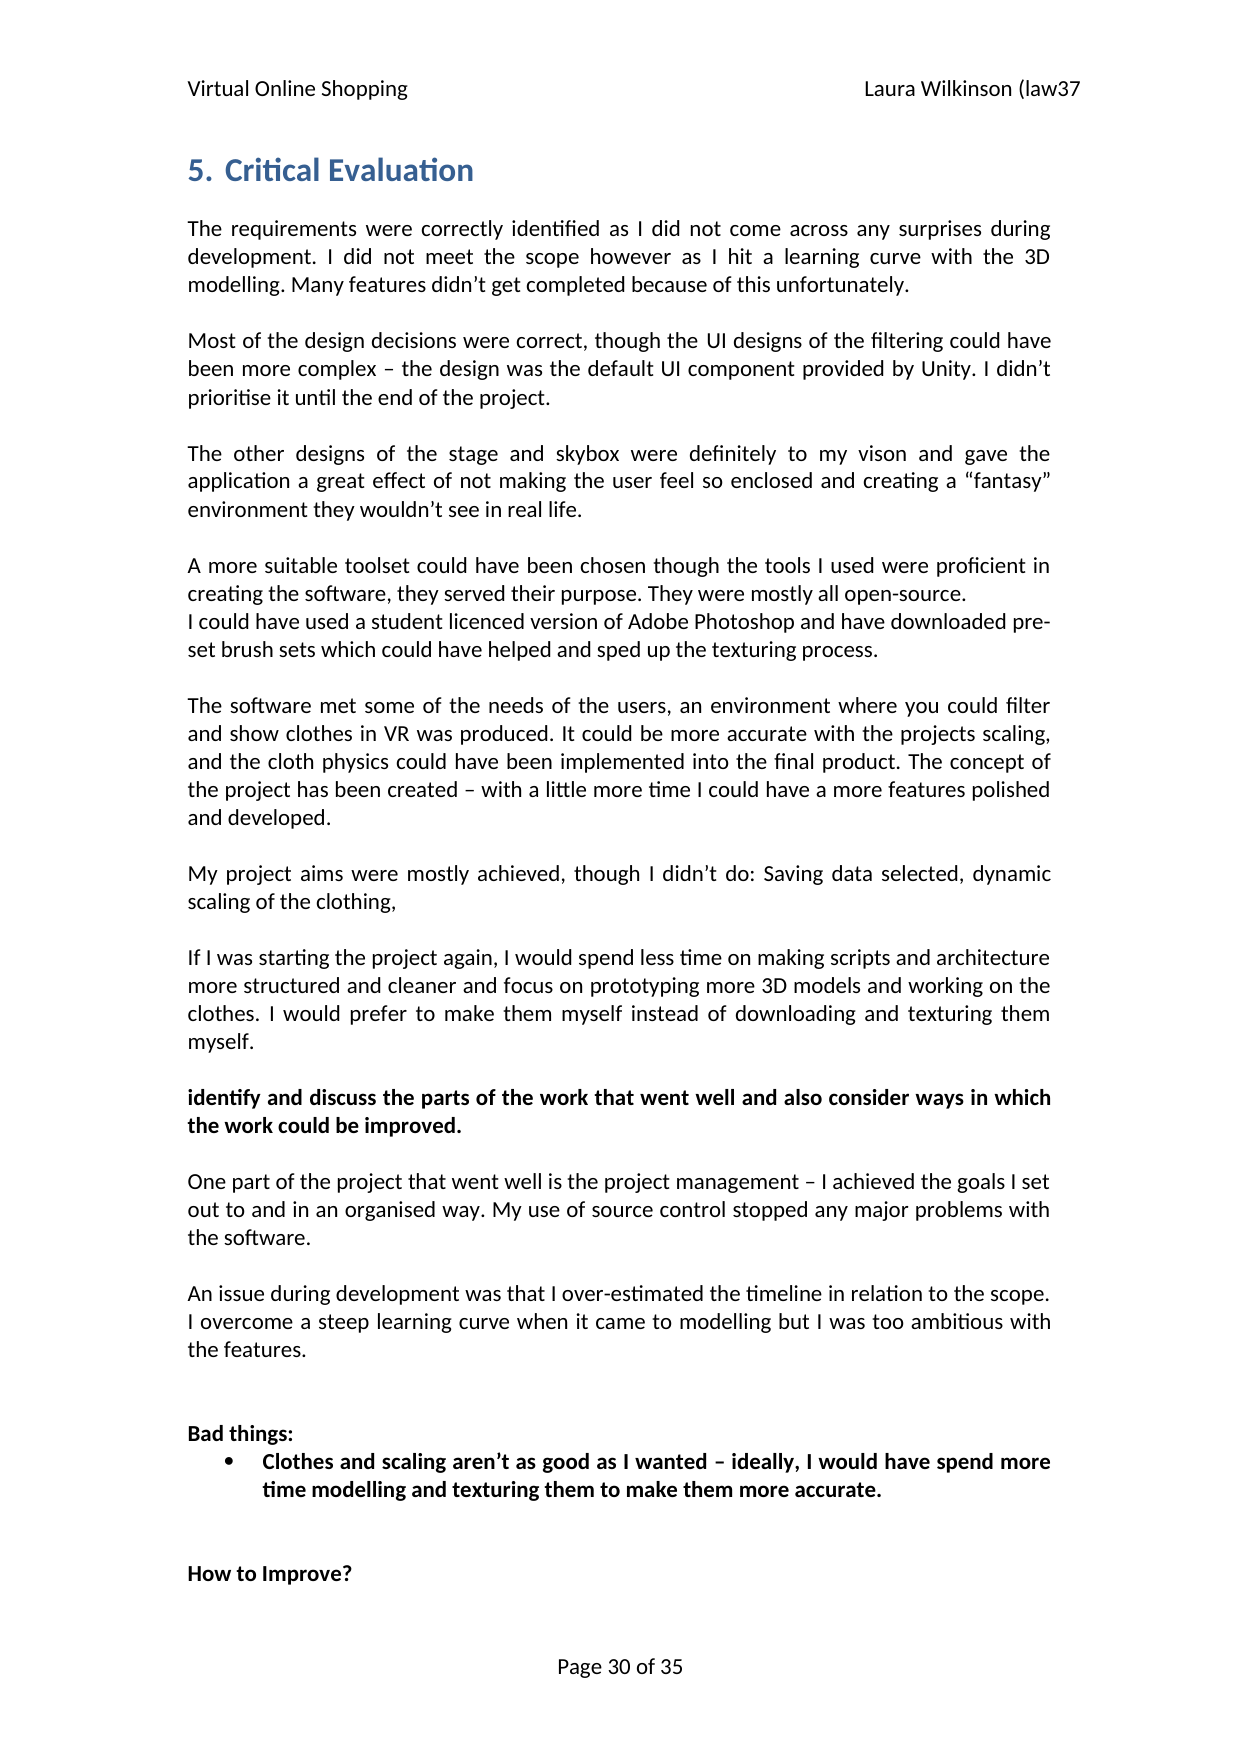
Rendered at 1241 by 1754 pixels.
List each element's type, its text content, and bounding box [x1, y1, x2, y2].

text How to Improve? [187, 1559, 1053, 1587]
text My project aims were mostly achieved, though I didn’t do: Saving data selected, dynamic scaling of the clothing, [187, 859, 1053, 915]
list Clothes and scaling aren’t as good as I wanted – ideally, I would have spend more time modelling and texturing them to make them more accurate. [225, 1447, 1053, 1503]
text A more suitable toolset could have been chosen though the tools I used were proficient in creating the software, they served their purpose. They were mostly all open-source. [187, 551, 1053, 607]
text Most of the design decisions were correct, though the UI designs of the filtering could have been more complex – the design was the default UI component provided by Unity. I didn’t prioritise it until the end of the project. [187, 327, 1053, 411]
text An issue during development was that I over-estimated the timeline in relation to the scope. I overcome a steep learning curve when it came to modelling but I was too ambitious with the features. [187, 1279, 1053, 1363]
subtitle Critical Evaluation [187, 149, 1053, 189]
text The other designs of the stage and skybox were definitely to my vison and gave the application a great effect of not making the user feel so enclosed and creating a “fantasy” environment they wouldn’t see in real life. [187, 439, 1053, 523]
text I could have used a student licenced version of Adobe Photoshop and have downloaded pre-set brush sets which could have helped and sped up the texturing process. [187, 607, 1053, 663]
text If I was starting the project again, I would spend less time on making scripts and architecture more structured and cleaner and focus on prototyping more 3D models and working on the clothes. I would prefer to make them myself instead of downloading and texturing them myself. [187, 943, 1053, 1055]
text Bad things: [187, 1419, 1053, 1447]
text The software met some of the needs of the users, an environment where you could filter and show clothes in VR was produced. It could be more accurate with the projects scaling, and the cloth physics could have been implemented into the final product. The concept of the project has been created – with a little more time I could have a more features polished and developed. [187, 691, 1053, 831]
text The requirements were correctly identified as I did not come across any surprises during development. I did not meet the scope however as I hit a learning curve with the 3D modelling. Many features didn’t get completed because of this unfortunately. [187, 214, 1053, 298]
text One part of the project that went well is the project management – I achieved the goals I set out to and in an organised way. My use of source control stopped any major problems with the software. [187, 1167, 1053, 1251]
text identify and discuss the parts of the work that went well and also consider ways in which the work could be improved. [187, 1083, 1053, 1139]
